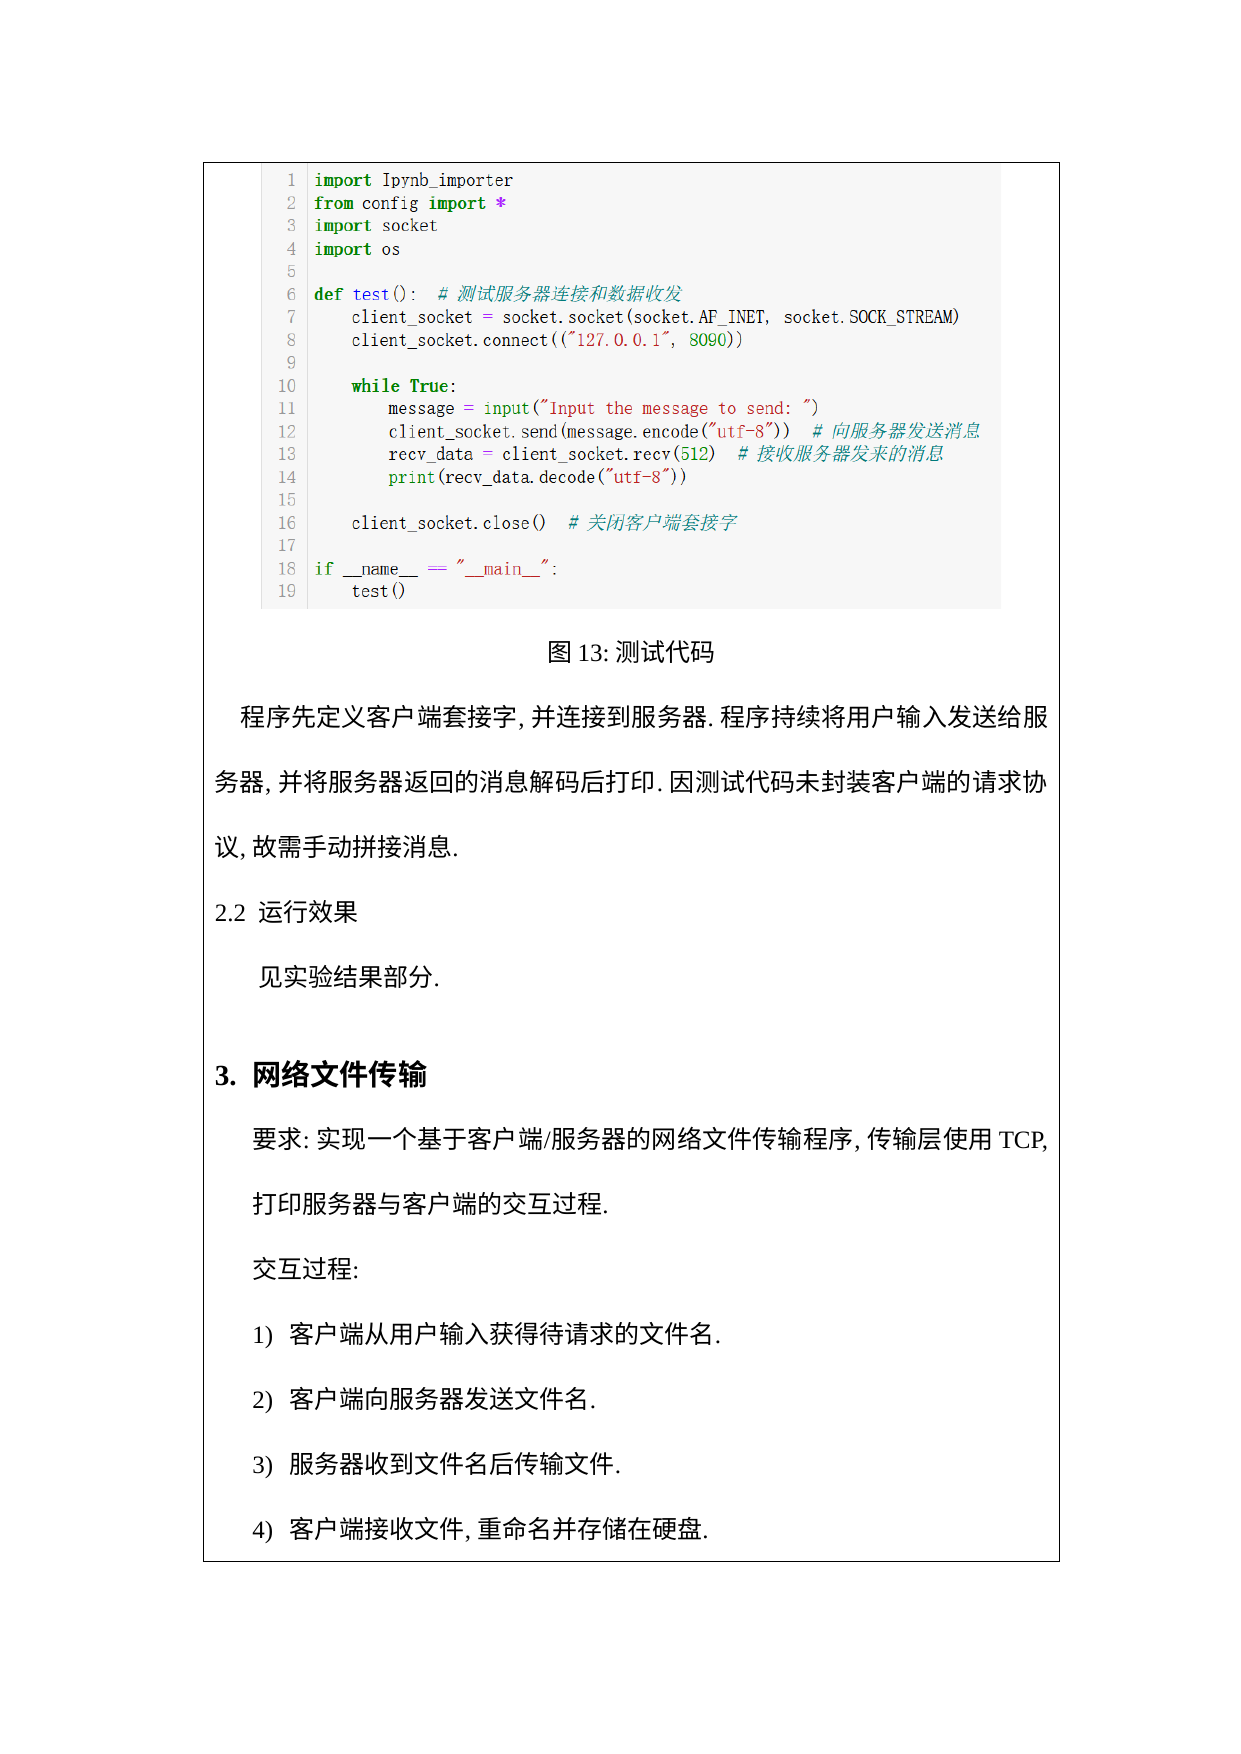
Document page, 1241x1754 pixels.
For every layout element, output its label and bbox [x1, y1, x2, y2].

table_cell [204, 163, 1059, 1561]
picture [261, 163, 1002, 609]
